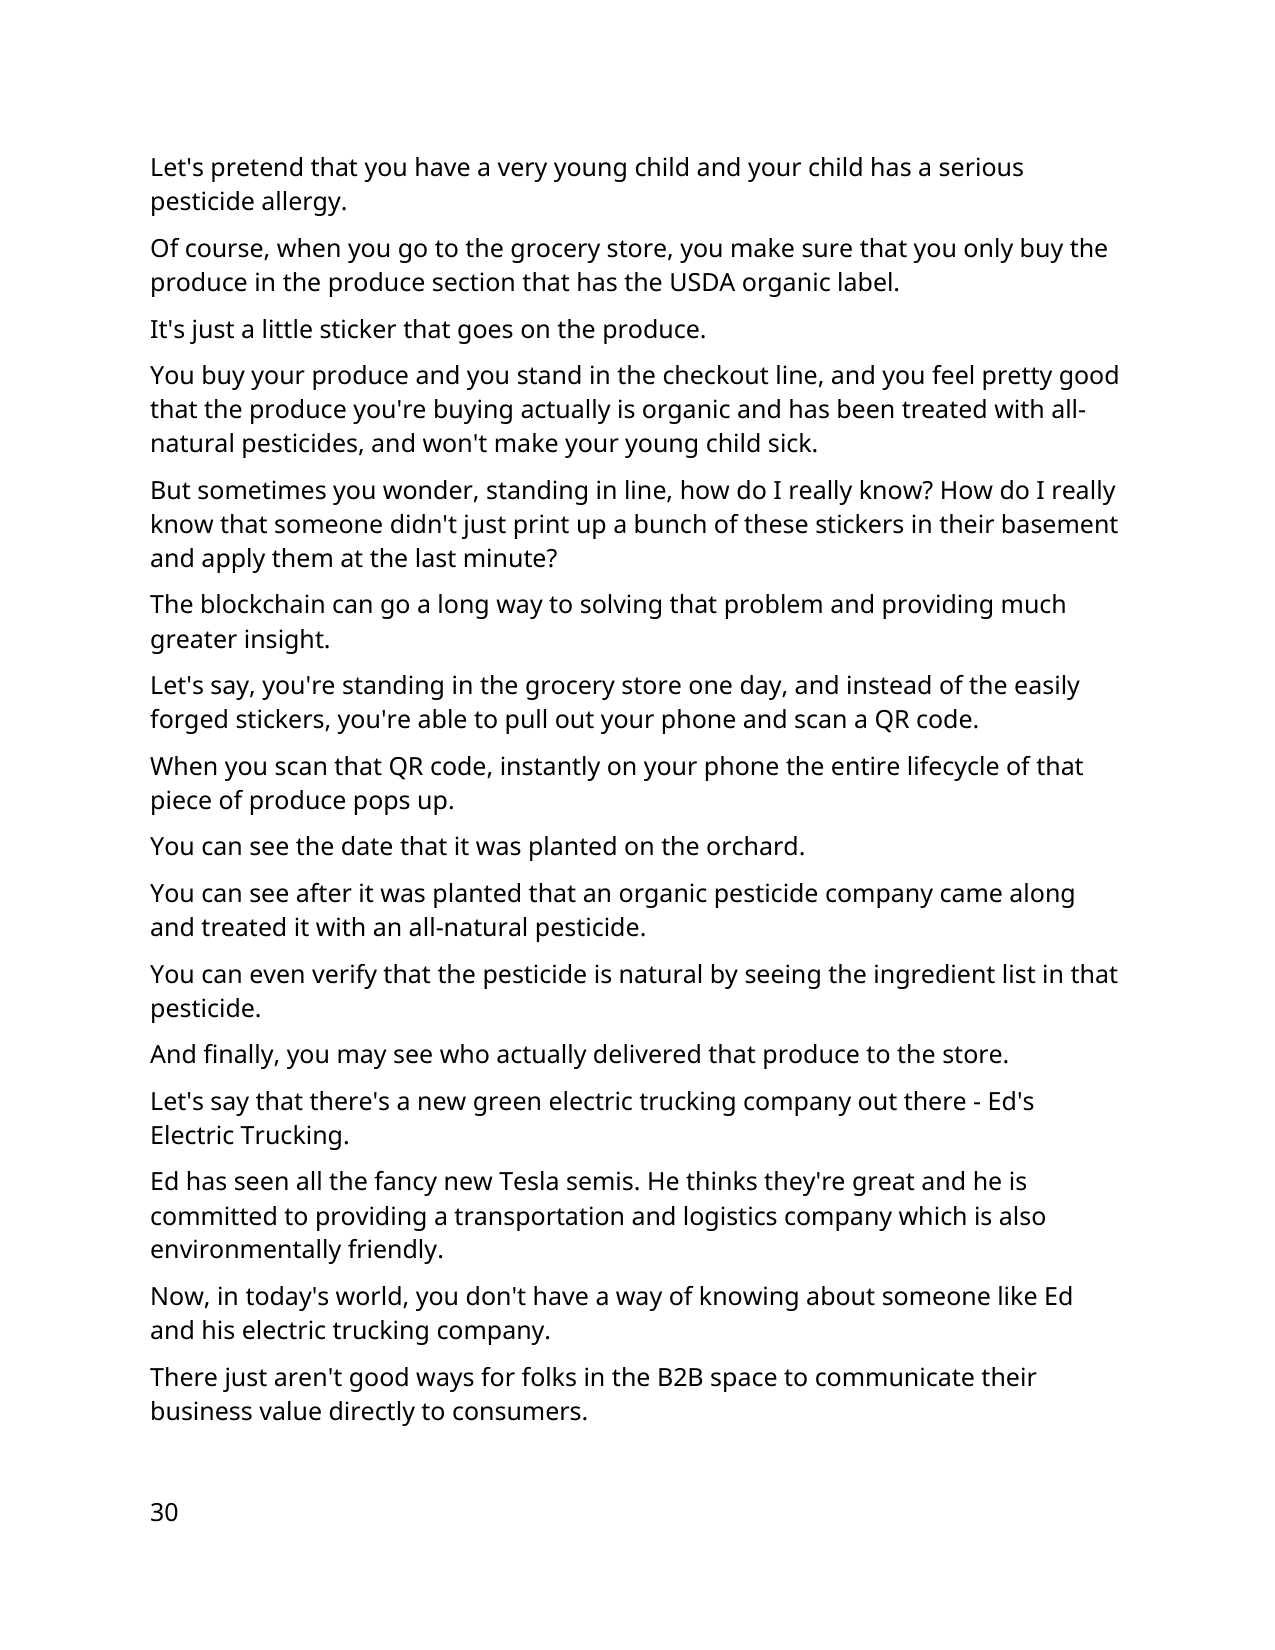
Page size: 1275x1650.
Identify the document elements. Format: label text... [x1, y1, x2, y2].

text And finally, you may see who actually delivered that produce to the store. [150, 1037, 1125, 1071]
text You can see after it was planted that an organic pesticide company came along and treated it with an all-natural pesticide. [150, 876, 1125, 944]
text Let's pretend that you have a very young child and your child has a serious pesticide allergy. [150, 150, 1125, 218]
text You can see the date that it was planted on the orchard. [150, 829, 1125, 863]
text You can even verify that the pesticide is natural by seeing the ingredient list in that pesticide. [150, 956, 1125, 1024]
text But sometimes you wonder, standing in line, how do I really know? How do I really know that someone didn't just print up a bunch of these stickers in their basement and apply them at the last minute? [150, 472, 1125, 575]
text Now, in today's world, you don't have a way of knowing about someone like Ed and his electric trucking company. [150, 1279, 1125, 1347]
text You buy your produce and you stand in the checkout line, and you feel pretty good that the produce you're buying actually is organic and has been treated with all-natural pesticides, and won't make your young child sick. [150, 358, 1125, 460]
text Let's say that there's a new green electric trucking company out there - Ed's Electric Trucking. [150, 1083, 1125, 1152]
text There just aren't good ways for folks in the B2B space to communicate their business value directly to consumers. [150, 1359, 1125, 1427]
text Ed has seen all the fancy new Tesla semis. He thinks they're great and he is committed to providing a transportation and logistics company which is also environmentally friendly. [150, 1164, 1125, 1266]
text When you scan that QR code, instantly on your phone the entire lifecycle of that piece of produce pops up. [150, 748, 1125, 817]
text The blockchain can go a long way to solving that problem and providing much greater insight. [150, 587, 1125, 655]
text Let's say, you're standing in the grocery store one day, and instead of the easily forged stickers, you're able to pull out your phone and scan a QR code. [150, 668, 1125, 736]
text Of course, when you go to the grocery store, you make sure that you only buy the produce in the produce section that has the USDA organic label. [150, 231, 1125, 299]
text It's just a little sticker that goes on the produce. [150, 311, 1125, 345]
